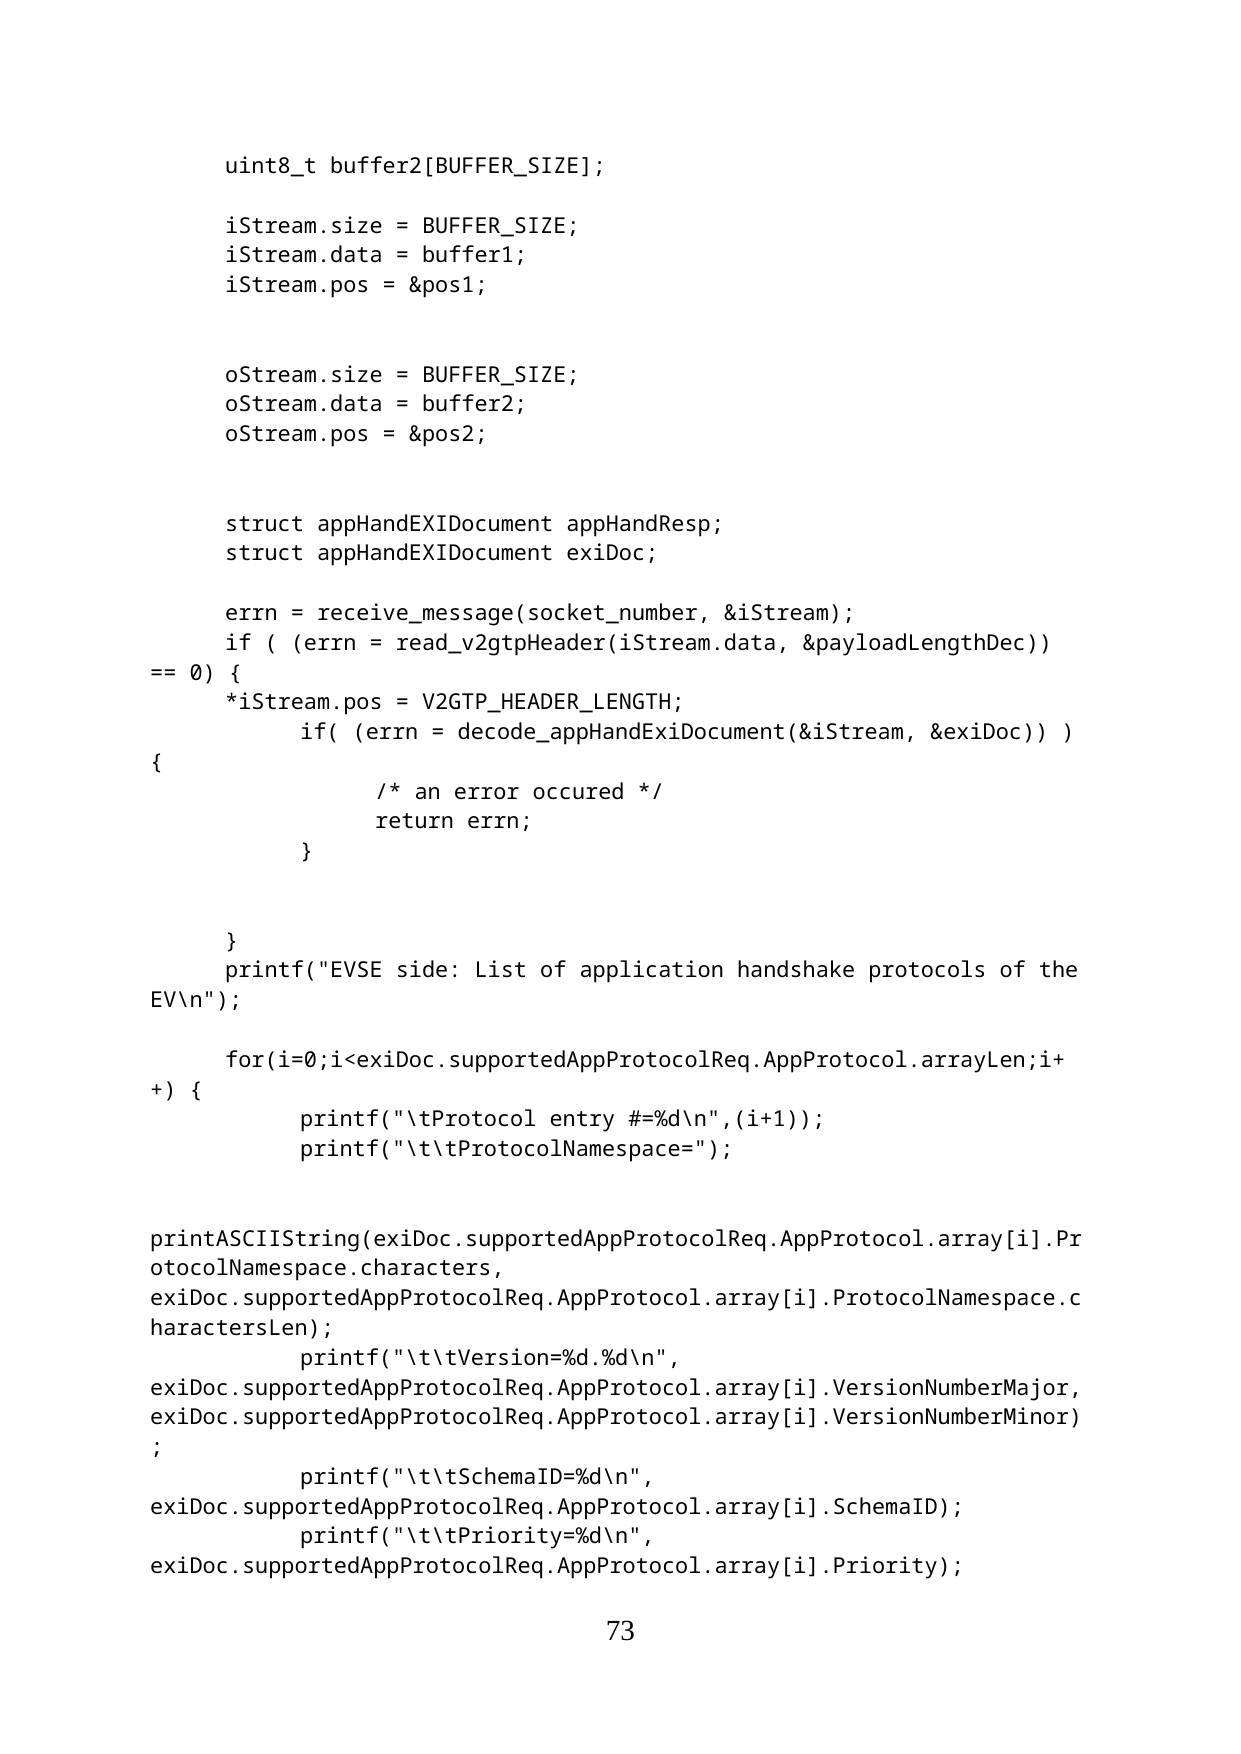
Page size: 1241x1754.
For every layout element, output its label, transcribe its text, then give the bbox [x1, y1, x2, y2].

text printf("EVSE side: List of application handshake protocols of the EV\n"); [150, 954, 1090, 1014]
text oStream.pos = &pos2; [150, 418, 1090, 448]
text printf("\t\tPriority=%d\n", exiDoc.supportedAppProtocolReq.AppProtocol.array[i].Priority); [150, 1520, 1090, 1580]
text struct appHandEXIDocument appHandResp; [150, 507, 1090, 537]
text oStream.size = BUFFER_SIZE; [150, 358, 1090, 388]
text } [150, 835, 1090, 865]
text uint8_t buffer2[BUFFER_SIZE]; [150, 150, 1090, 180]
text printf("\tProtocol entry #=%d\n",(i+1)); [150, 1103, 1090, 1133]
text return errn; [150, 805, 1090, 835]
text if ( (errn = read_v2gtpHeader(iStream.data, &payloadLengthDec)) == 0) { [150, 627, 1090, 686]
text for(i=0;i<exiDoc.supportedAppProtocolReq.AppProtocol.arrayLen;i++) { [150, 1044, 1090, 1103]
text printf("\t\tSchemaID=%d\n", exiDoc.supportedAppProtocolReq.AppProtocol.array[i].SchemaID); [150, 1461, 1090, 1520]
text *iStream.pos = V2GTP_HEADER_LENGTH; [150, 686, 1090, 716]
text } [150, 924, 1090, 954]
text errn = receive_message(socket_number, &iStream); [150, 597, 1090, 627]
text if( (errn = decode_appHandExiDocument(&iStream, &exiDoc)) ) { [150, 716, 1090, 776]
text printf("\t\tVersion=%d.%d\n", exiDoc.supportedAppProtocolReq.AppProtocol.array[i].VersionNumberMajor, exiDoc.supportedAppProtocolReq.AppProtocol.array[i].VersionNumberMinor); [150, 1342, 1090, 1461]
text struct appHandEXIDocument exiDoc; [150, 537, 1090, 567]
text oStream.data = buffer2; [150, 388, 1090, 418]
text /* an error occured */ [150, 776, 1090, 805]
text iStream.size = BUFFER_SIZE; [150, 209, 1090, 239]
text iStream.data = buffer1; [150, 239, 1090, 269]
text iStream.pos = &pos1; [150, 269, 1090, 299]
text printf("\t\tProtocolNamespace="); [150, 1133, 1090, 1163]
text printASCIIString(exiDoc.supportedAppProtocolReq.AppProtocol.array[i].ProtocolNamespace.characters, exiDoc.supportedAppProtocolReq.AppProtocol.array[i].ProtocolNamespace.charactersLen); [150, 1163, 1090, 1342]
